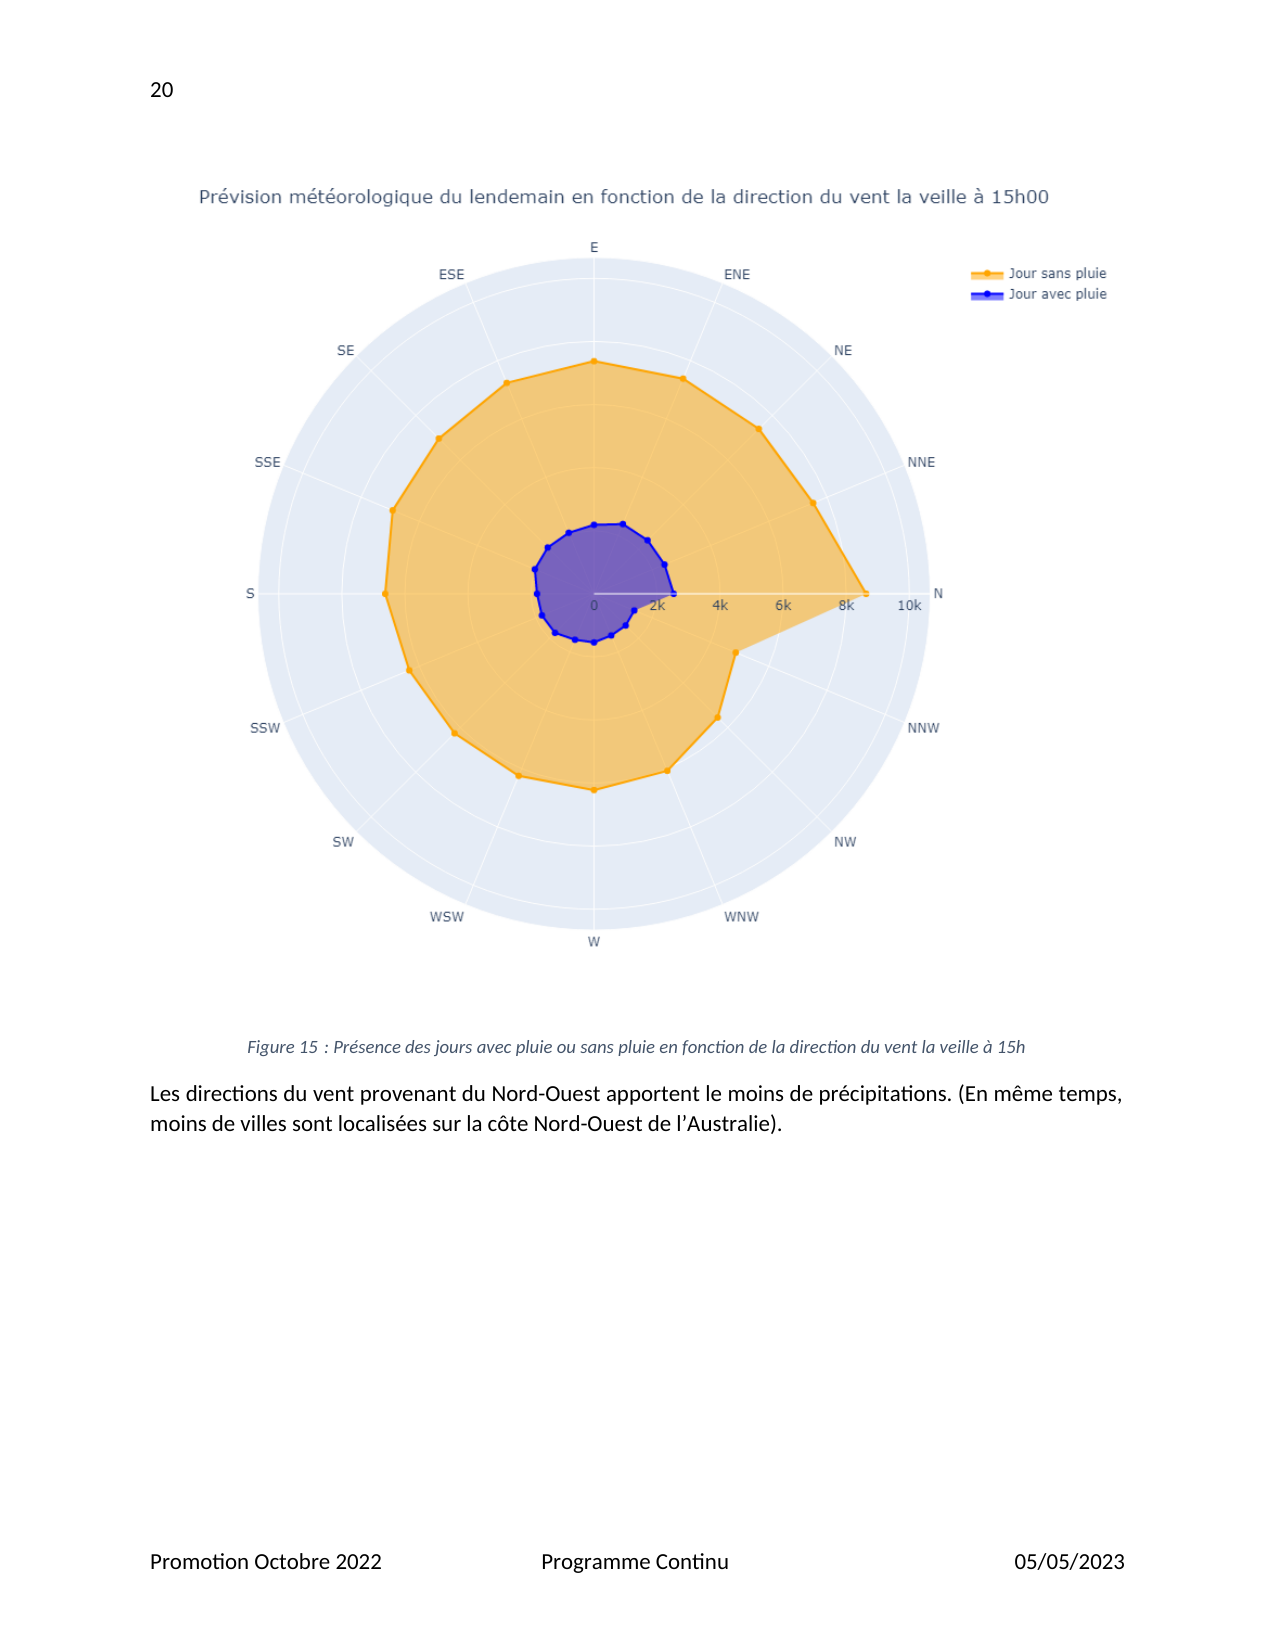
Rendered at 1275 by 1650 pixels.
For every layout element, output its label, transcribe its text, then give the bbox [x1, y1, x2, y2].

picture [150, 150, 1125, 1017]
text Les directions du vent provenant du Nord-Ouest apportent le moins de précipitations. (En même temps, moins de villes sont localisées sur la côte Nord-Ouest de l’Australie). [150, 1079, 1125, 1137]
